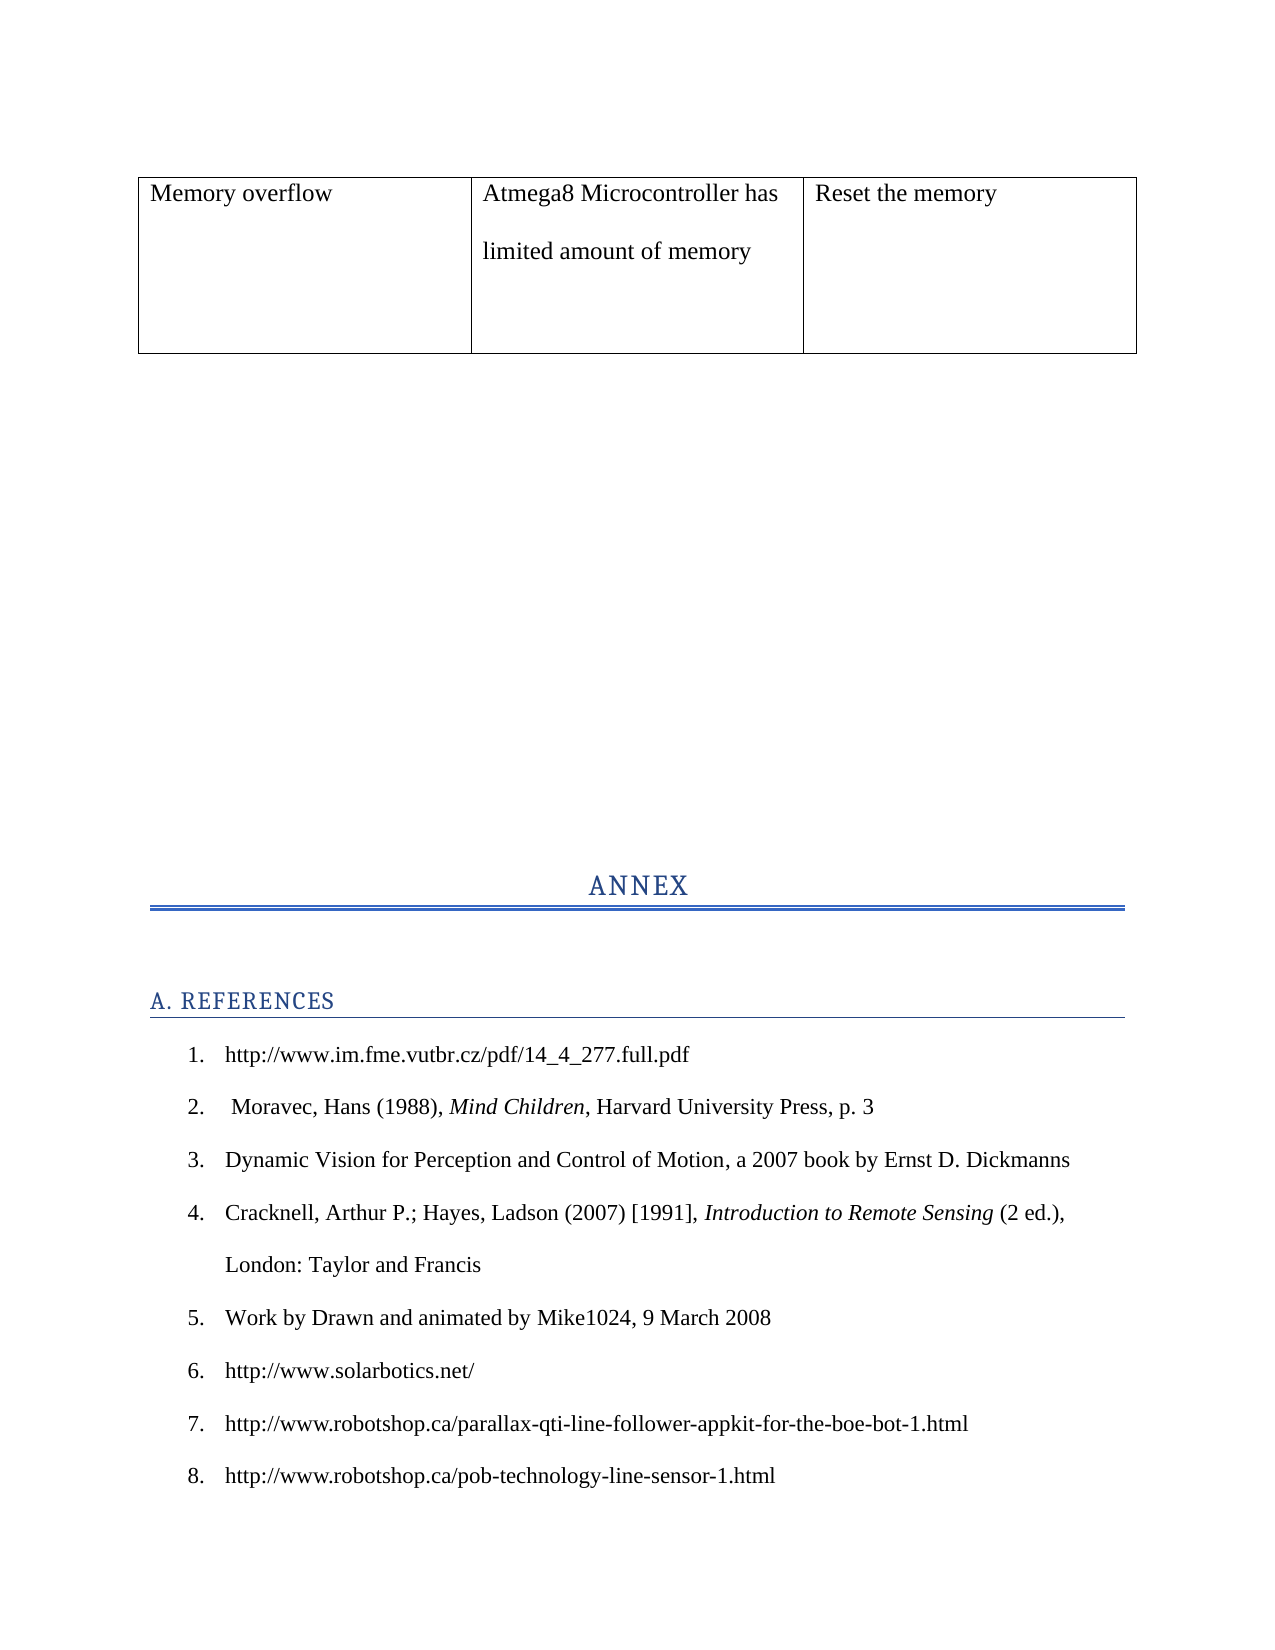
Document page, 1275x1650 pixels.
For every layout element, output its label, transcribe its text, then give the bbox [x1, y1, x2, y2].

table_cell Reset the memory [804, 178, 1136, 352]
list Cracknell, Arthur P.; Hayes, Ladson (2007) [1991], Introduction to Remote Sensing (2 ed.), London: Taylor and Francis [187, 1199, 1125, 1278]
list http://www.im.fme.vutbr.cz/pdf/14_4_277.full.pdf [187, 1041, 1125, 1067]
list http://www.robotshop.ca/pob-technology-line-sensor-1.html [187, 1462, 1125, 1489]
list Moravec, Hans (1988), Mind Children, Harvard University Press, p. 3 [187, 1093, 1125, 1120]
table_cell Atmega8 Microcontroller has limited amount of memory [472, 178, 803, 352]
list Dynamic Vision for Perception and Control of Motion, a 2007 book by Ernst D. Dickmanns [187, 1146, 1125, 1172]
subtitle ANNEX [150, 869, 1125, 905]
list Work by Drawn and animated by Mike1024, 9 March 2008 [187, 1304, 1125, 1331]
table_cell Memory overflow [139, 178, 471, 352]
subtitle A. REFERENCES [150, 987, 1125, 1017]
list http://www.robotshop.ca/parallax-qti-line-follower-appkit-for-the-boe-bot-1.html [187, 1410, 1125, 1436]
list http://www.solarbotics.net/ [187, 1357, 1125, 1383]
